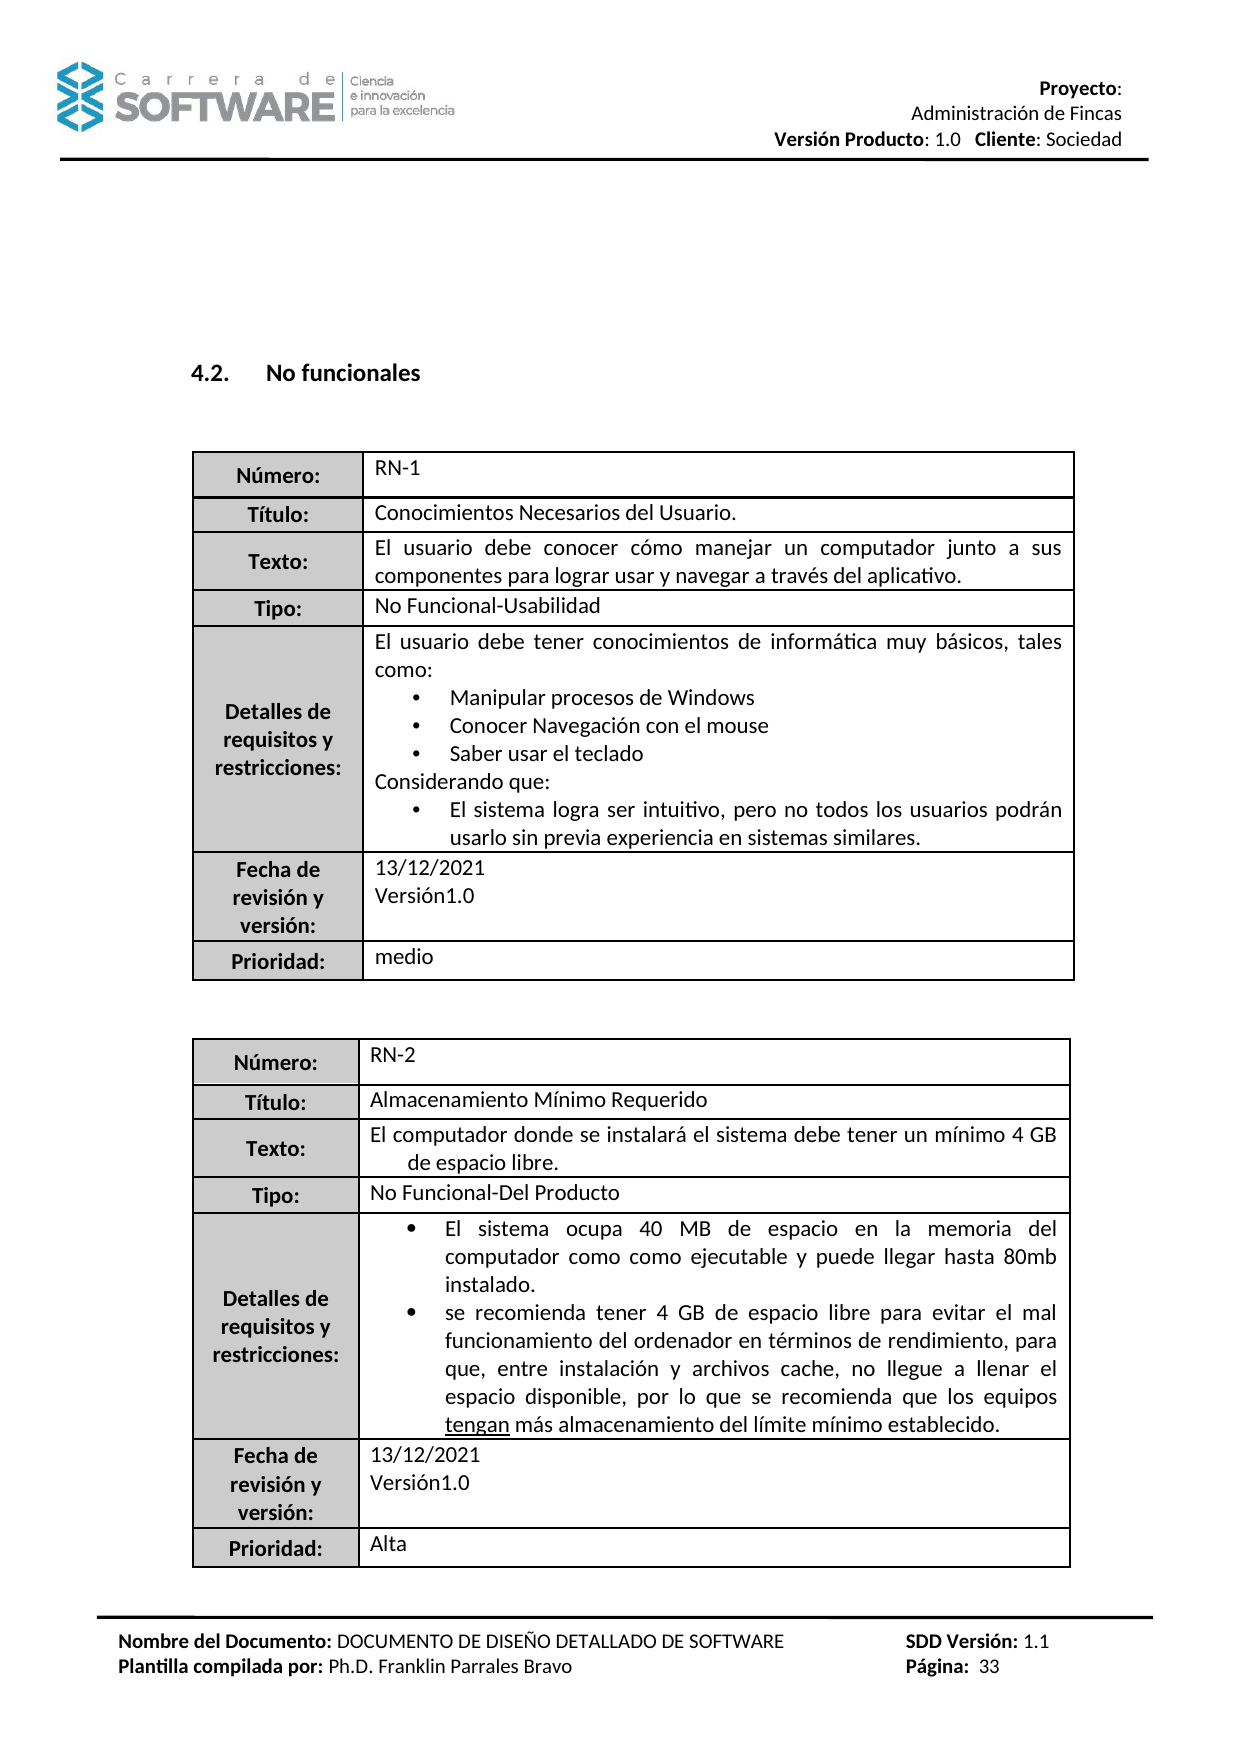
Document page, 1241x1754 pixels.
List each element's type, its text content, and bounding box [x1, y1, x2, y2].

table_cell Detalles de requisitos y restricciones: [194, 627, 362, 851]
picture [46, 46, 461, 154]
table_cell medio [364, 942, 1073, 979]
table_header RN-1 [364, 453, 1073, 496]
table_cell El usuario debe tener conocimientos de informática muy básicos, tales como: Manipular procesos de Windows Conocer Navegación con el mouse Saber usar el teclado Considerando que: El sistema logra ser intuitivo, pero no todos los usuarios podrán usarlo sin previa experiencia en sistemas similares. [364, 627, 1073, 851]
table_cell Alta [360, 1529, 1069, 1566]
table_cell No Funcional-Usabilidad [364, 591, 1073, 625]
subtitle No funcionales [191, 358, 1122, 388]
table_cell No Funcional-Del Producto [360, 1178, 1069, 1212]
table_header Número: [194, 453, 362, 496]
table_cell Título: [194, 499, 362, 531]
table_cell Fecha de revisión y versión: [194, 853, 362, 940]
table_cell Texto: [194, 533, 362, 589]
table_header RN-2 [360, 1040, 1069, 1083]
table_cell El computador donde se instalará el sistema debe tener un mínimo 4 GB de espacio libre. [360, 1120, 1069, 1176]
table_cell El sistema ocupa 40 MB de espacio en la memoria del computador como como ejecutable y puede llegar hasta 80mb instalado. se recomienda tener 4 GB de espacio libre para evitar el mal funcionamiento del ordenador en términos de rendimiento, para que, entre instalación y archivos cache, no llegue a llenar el espacio disponible, por lo que se recomienda que los equipos tengan más almacenamiento del límite mínimo establecido. [360, 1214, 1069, 1438]
table_cell Prioridad: [194, 1529, 358, 1566]
table_cell Detalles de requisitos y restricciones: [194, 1214, 358, 1438]
table_cell Prioridad: [194, 942, 362, 979]
table_cell Conocimientos Necesarios del Usuario. [364, 499, 1073, 531]
table_cell Texto: [194, 1120, 358, 1176]
table_cell 13/12/2021 Versión1.0 [364, 853, 1073, 940]
table_cell Tipo: [194, 1178, 358, 1212]
table_header Número: [194, 1040, 358, 1083]
table_cell Fecha de revisión y versión: [194, 1440, 358, 1527]
table_cell Tipo: [194, 591, 362, 625]
table_cell Almacenamiento Mínimo Requerido [360, 1086, 1069, 1118]
table_cell El usuario debe conocer cómo manejar un computador junto a sus componentes para lograr usar y navegar a través del aplicativo. [364, 533, 1073, 589]
table_cell 13/12/2021 Versión1.0 [360, 1440, 1069, 1527]
table_cell Título: [194, 1086, 358, 1118]
